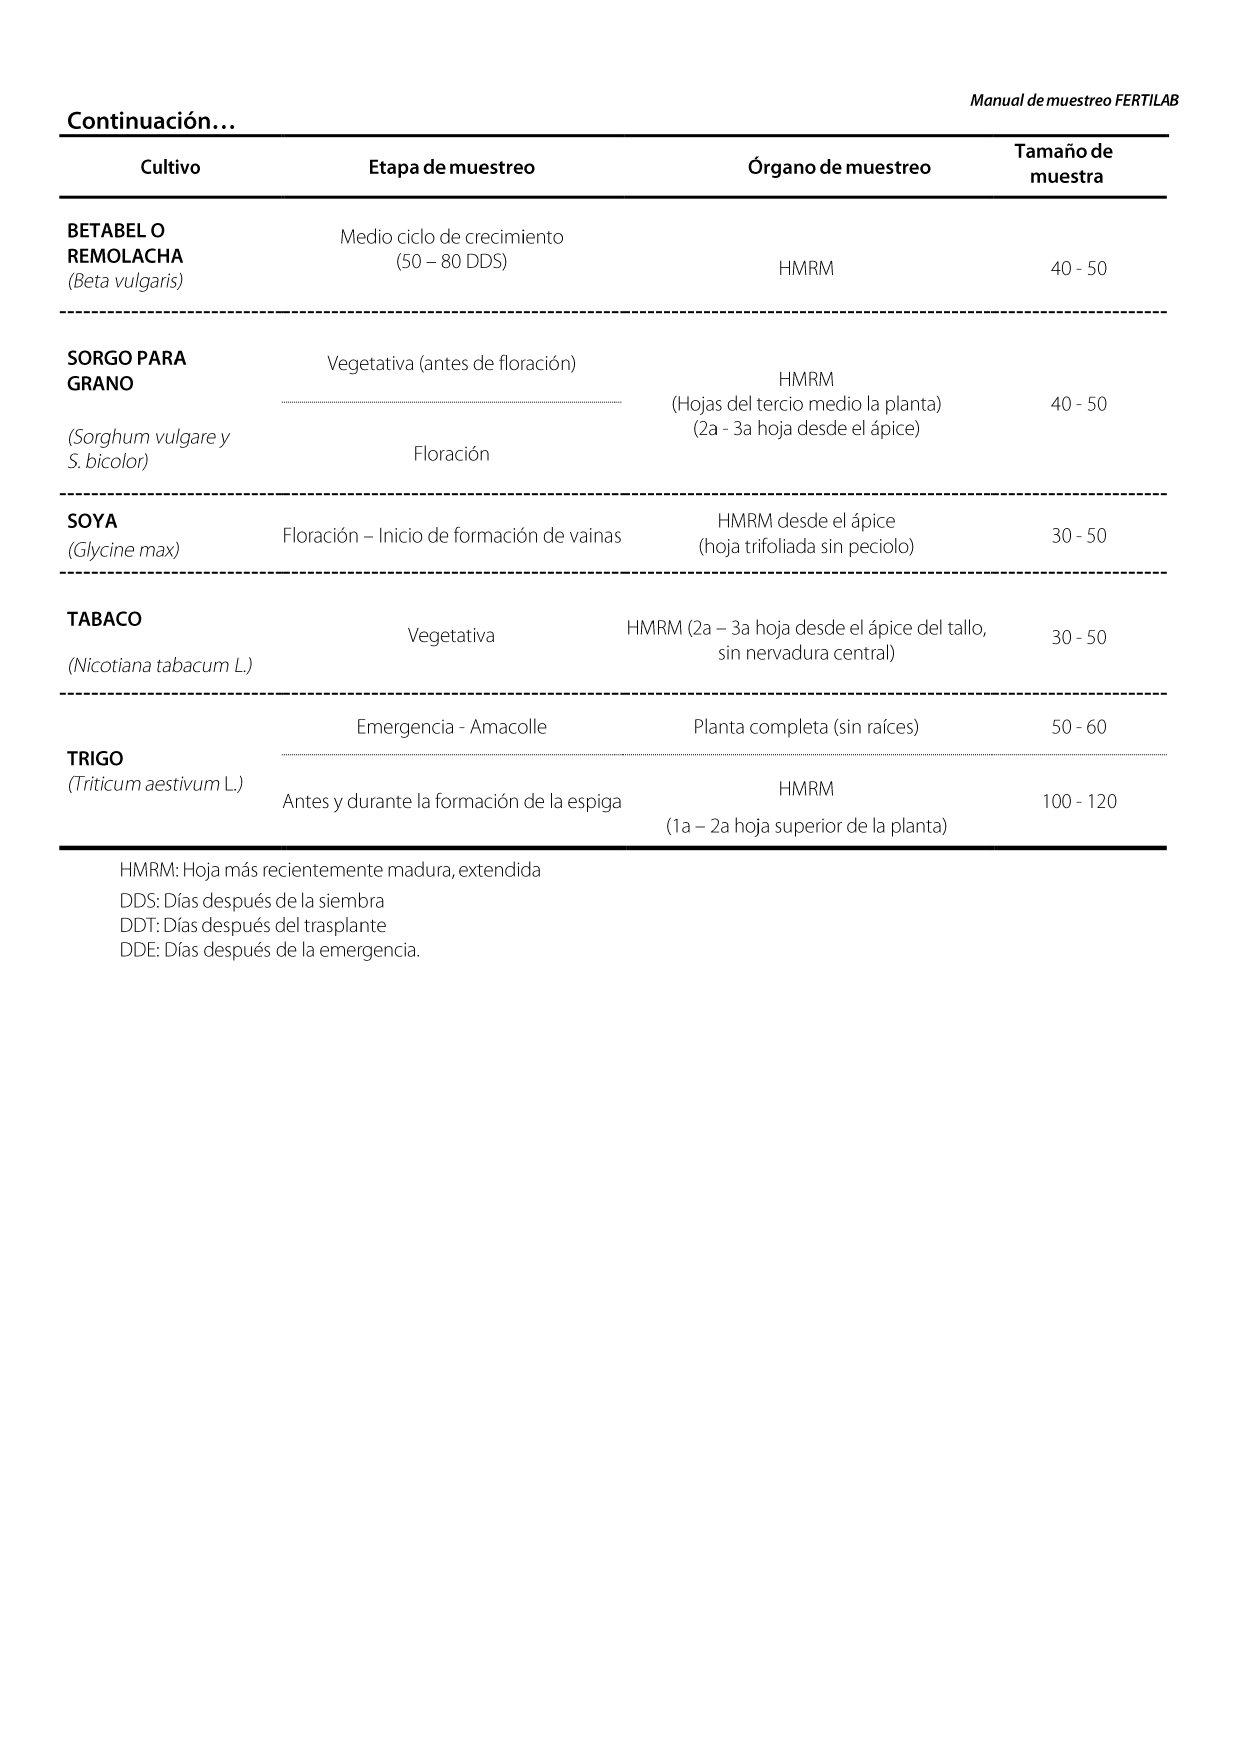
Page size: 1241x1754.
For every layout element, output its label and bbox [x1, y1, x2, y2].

picture [58, 89, 1188, 961]
